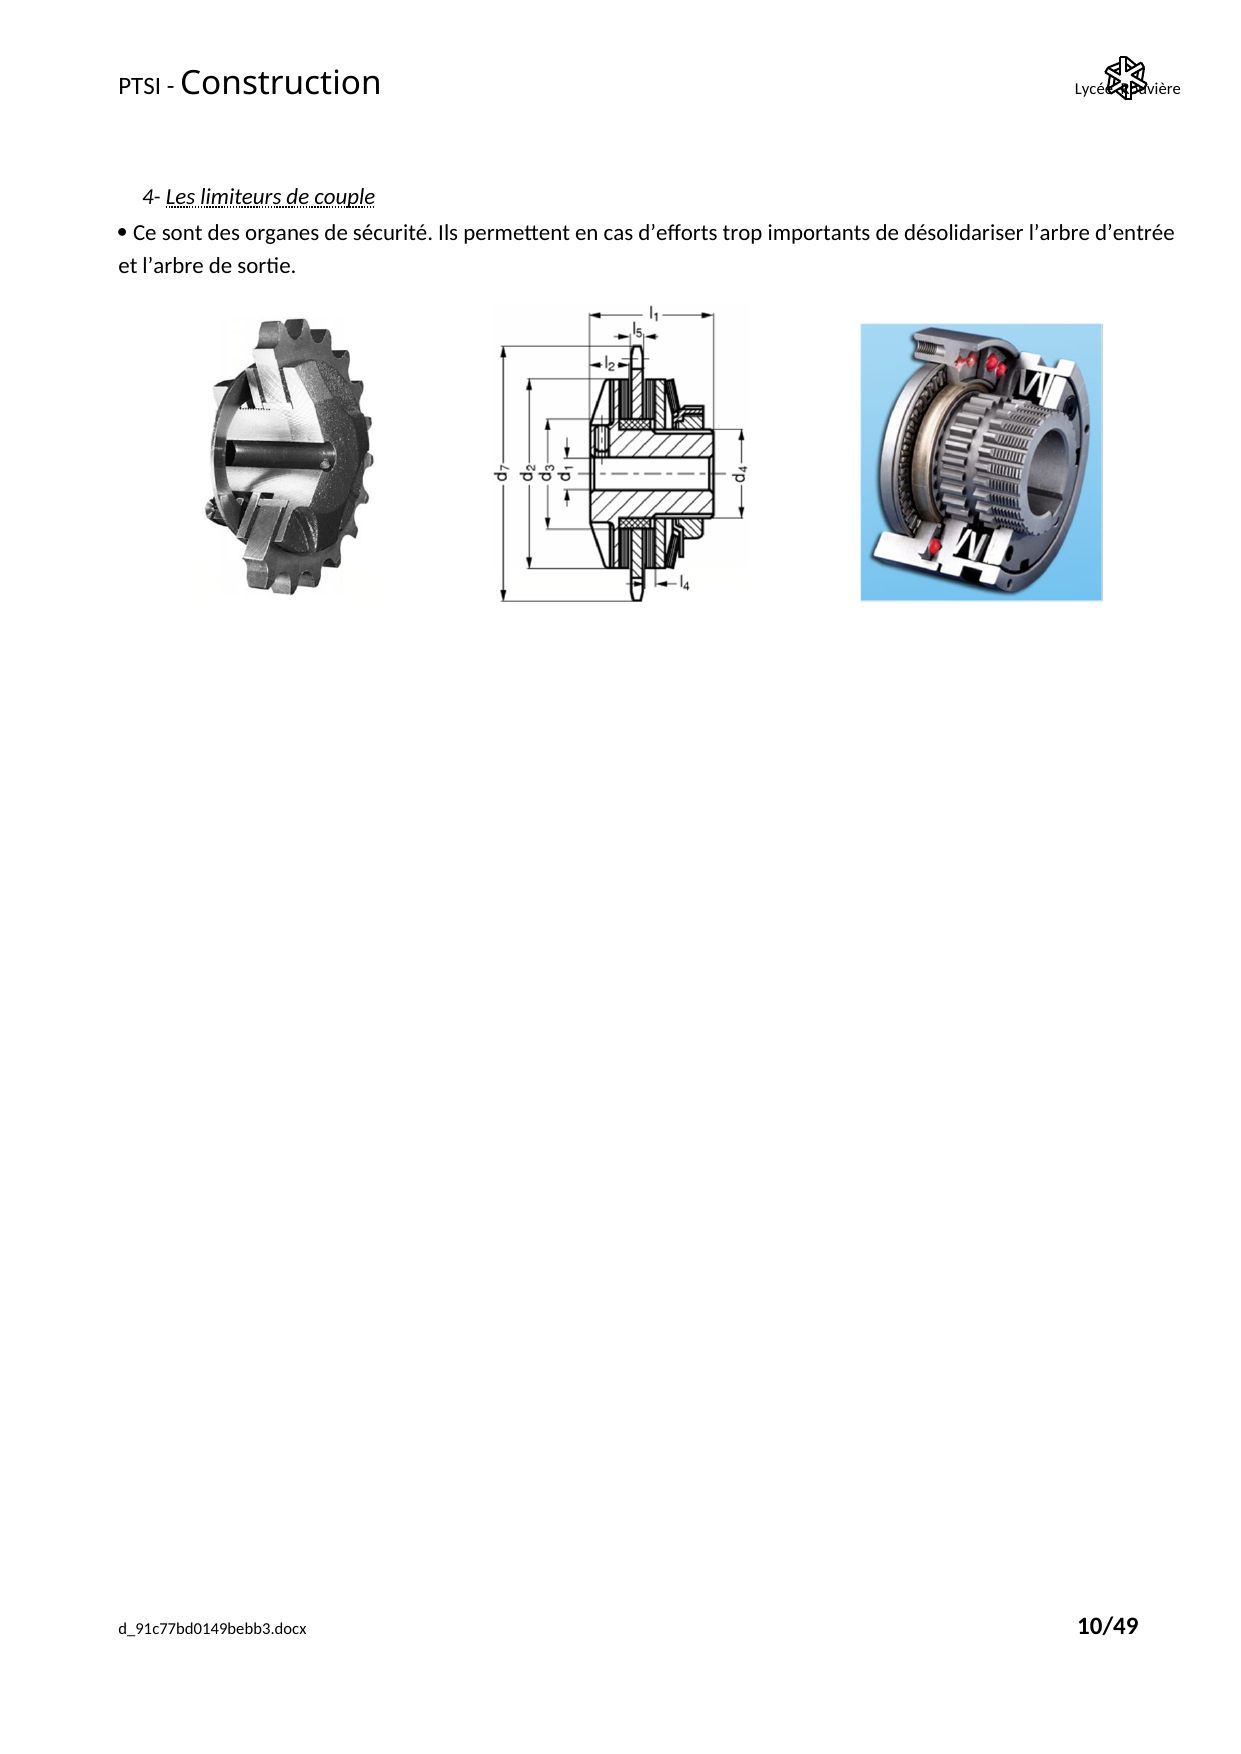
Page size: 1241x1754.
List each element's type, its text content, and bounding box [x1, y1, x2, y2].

picture [860, 323, 1103, 602]
subtitle Les limiteurs de couple [118, 182, 1181, 210]
text Ce sont des organes de sécurité. Ils permettent en cas d’efforts trop importants de désolidariser l’arbre d’entrée et l’arbre de sortie. [118, 218, 1181, 279]
picture [491, 303, 750, 602]
picture [196, 310, 379, 602]
